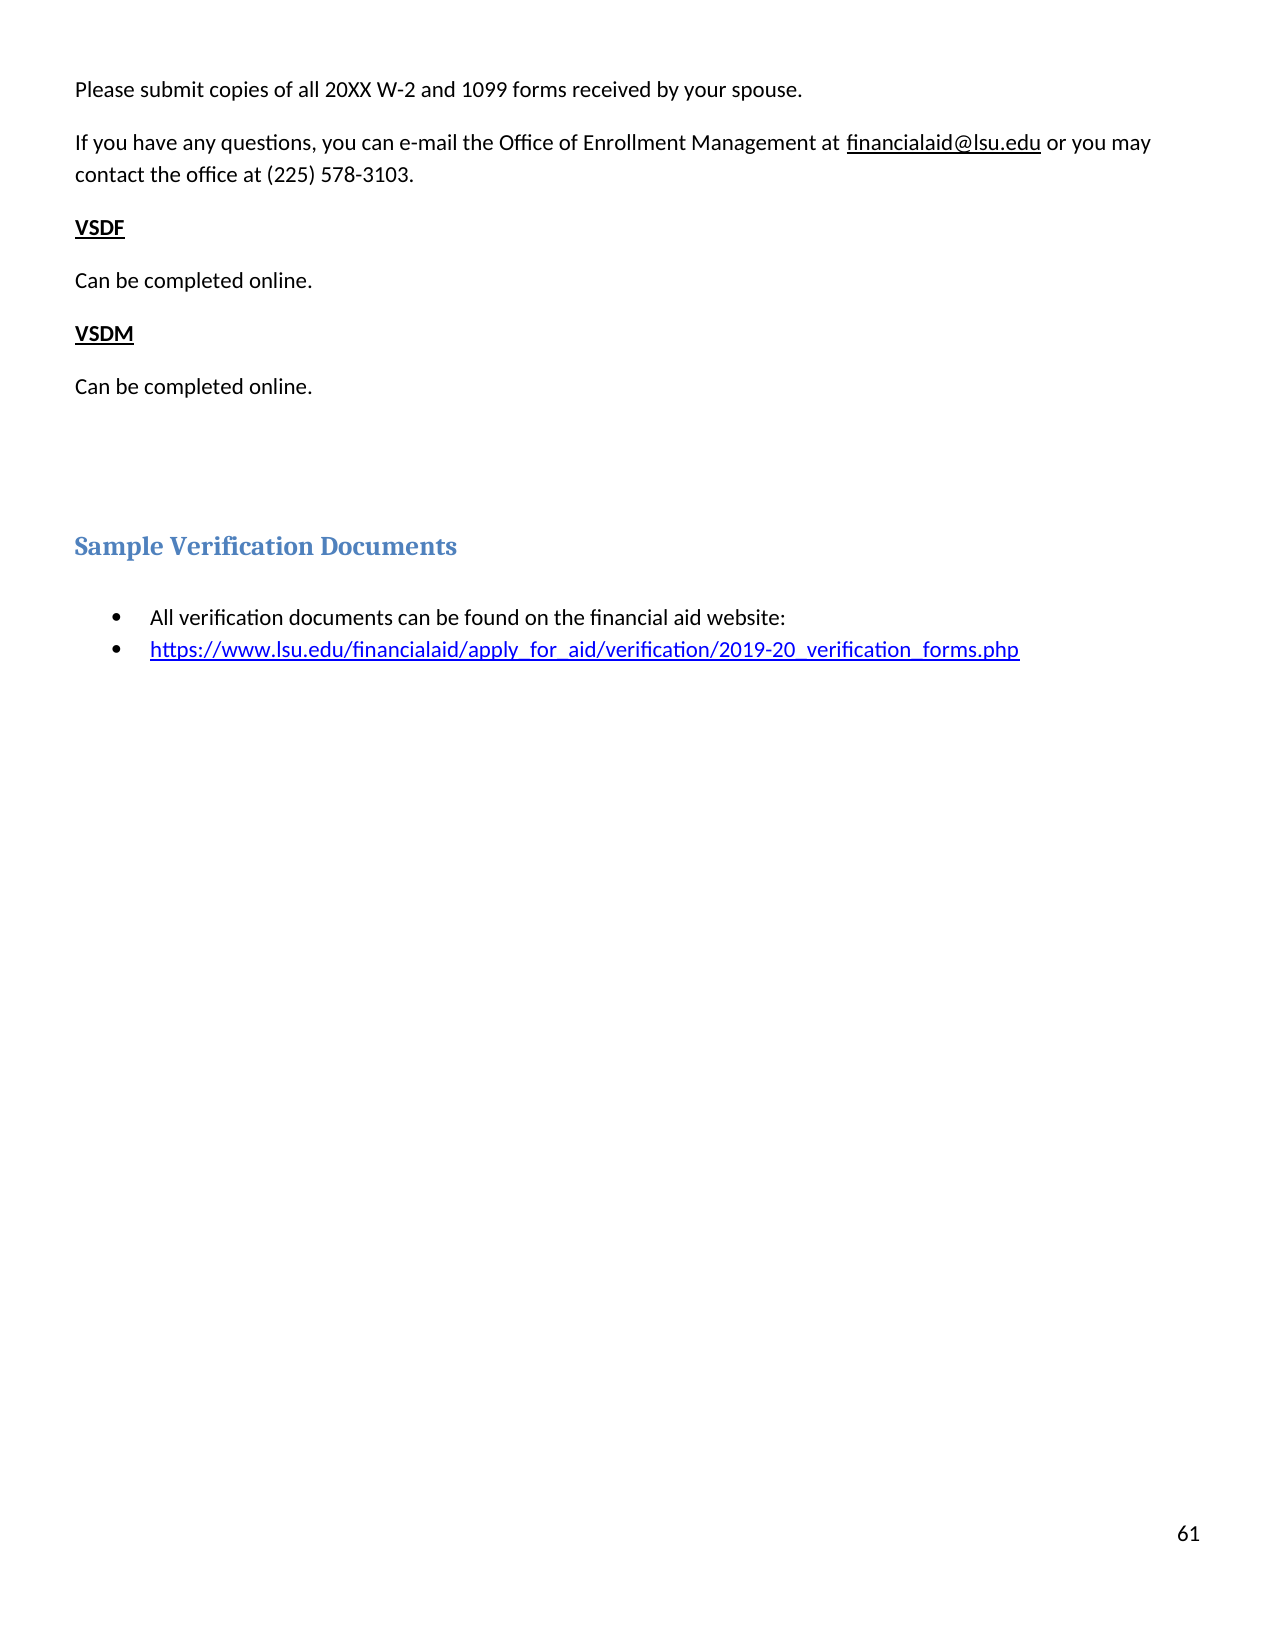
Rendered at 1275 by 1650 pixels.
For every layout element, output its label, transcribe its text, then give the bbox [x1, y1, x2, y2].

text Can be completed online. [75, 372, 1200, 400]
list https://www.lsu.edu/financialaid/apply_for_aid/verification/2019-20_verification_forms.php [112, 635, 1200, 663]
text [75, 128, 1200, 188]
text VSDF [75, 213, 1200, 241]
text VSDM [75, 319, 1200, 347]
text Can be completed online. [75, 266, 1200, 294]
list All verification documents can be found on the financial aid website: [112, 603, 1200, 631]
text Please submit copies of all 20XX W-2 and 1099 forms received by your spouse. [75, 75, 1200, 103]
subtitle Sample Verification Documents [75, 531, 1200, 598]
